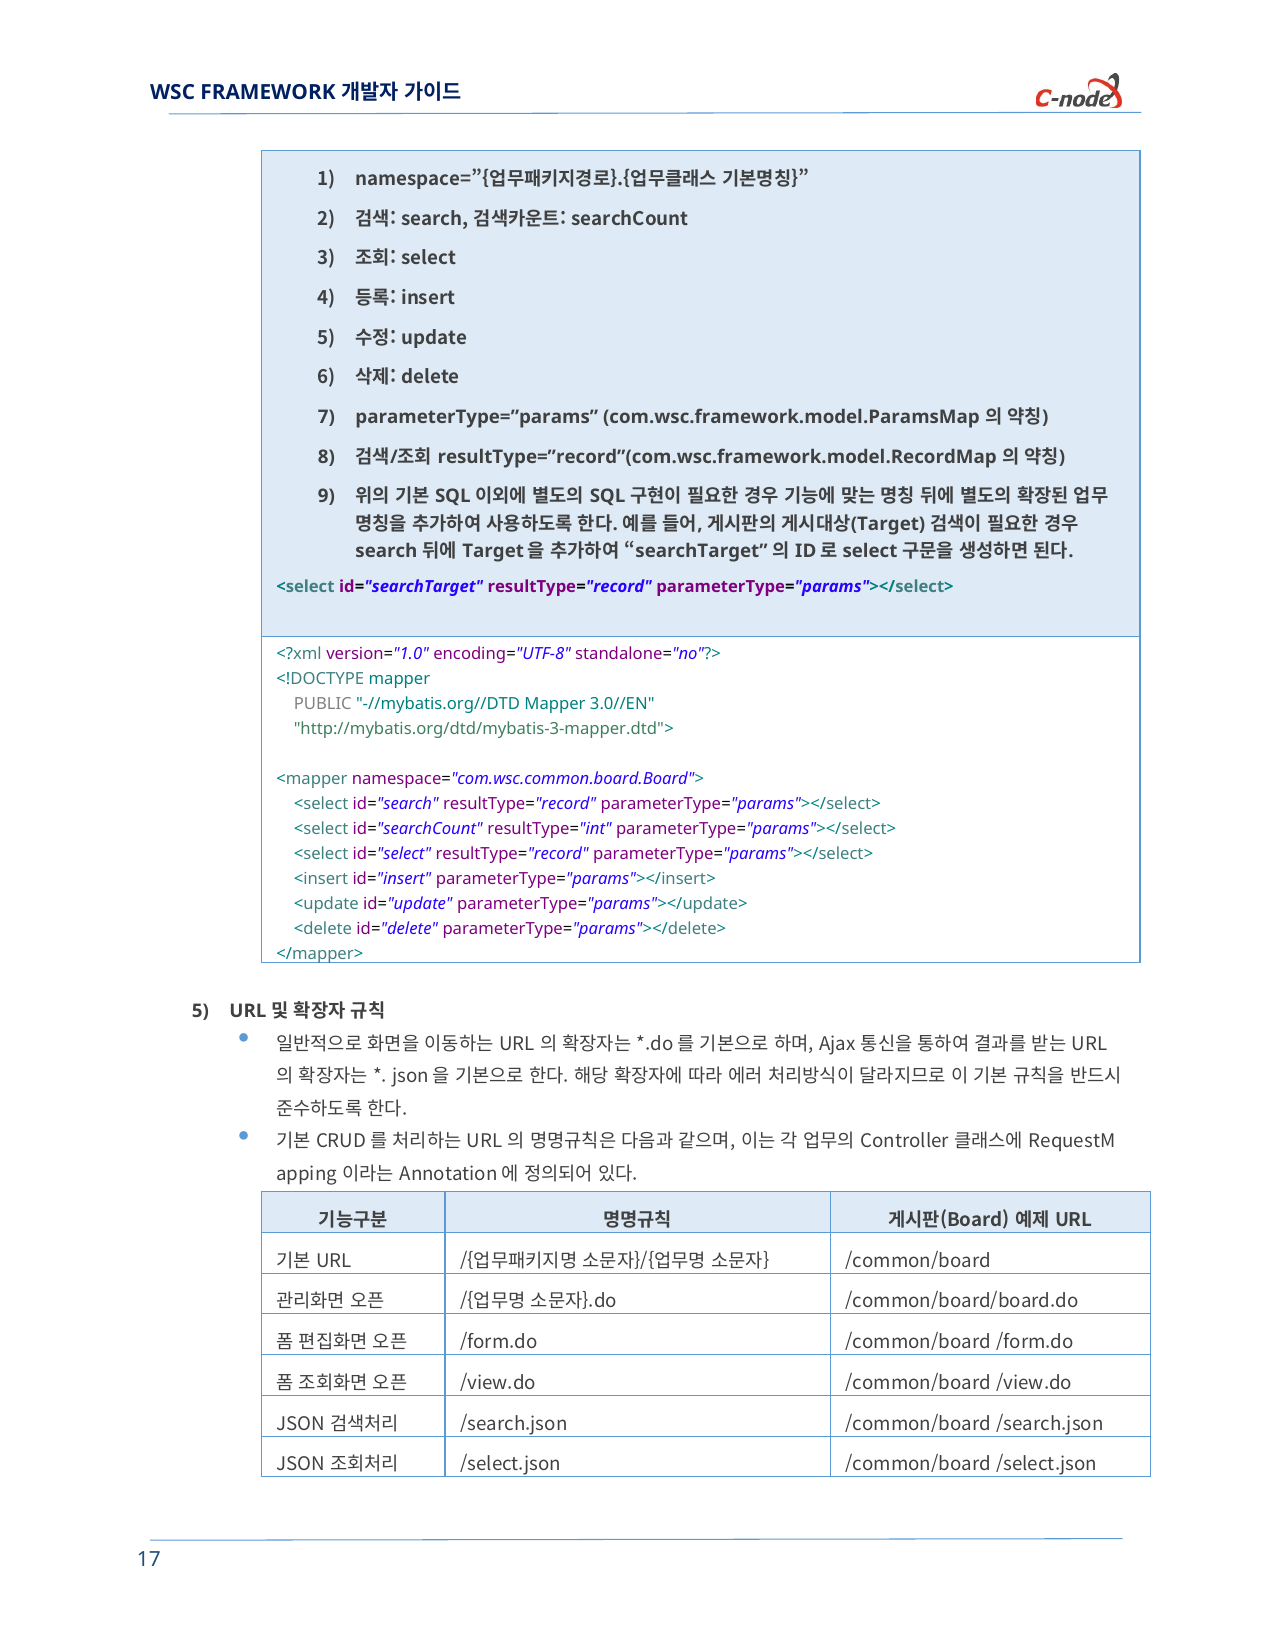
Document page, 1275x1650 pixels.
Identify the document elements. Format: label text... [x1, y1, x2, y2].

table_cell <?xml version="1.0" encoding="UTF-8" standalone="no"?> <!DOCTYPE mapper PUBLIC "-//mybatis.org//DTD Mapper 3.0//EN" "http://mybatis.org/dtd/mybatis-3-mapper.dtd"> <mapper namespace="com.wsc.common.board.Board"> <select id="search" resultType="record" parameterType="params"></select> <select id="searchCount" resultType="int" parameterType="params"></select> <select id="select" resultType="record" parameterType="params"></select> <insert id="insert" parameterType="params"></insert> <update id="update" parameterType="params"></update> <delete id="delete" parameterType="params"></delete> </mapper> [262, 637, 1139, 962]
table_cell /view.do [446, 1355, 830, 1395]
table_header 기능구분 [262, 1192, 444, 1232]
table_cell 관리화면 오픈 [262, 1274, 444, 1313]
list 일반적으로 화면을 이동하는 URL 의 확장자는 *.do를 기본으로 하며, Ajax 통신을 통하여 결과를 받는 URL의 확장자는 *. json을 기본으로 한다. 해당 확장자에 따라 에러 처리방식이 달라지므로 이 기본 규칙을 반드시 준수하도록 한다. [238, 1028, 1125, 1121]
table_cell JSON 검색처리 [262, 1396, 444, 1436]
table_cell /select.json [446, 1437, 830, 1476]
table_cell /common/board /select.json [831, 1437, 1150, 1476]
table_cell /{업무패키지명 소문자}/{업무명 소문자} [446, 1233, 830, 1273]
table_cell /common/board /search.json [831, 1396, 1150, 1436]
table_header 게시판(Board) 예제 URL [831, 1192, 1150, 1232]
table_cell 폼 조회화면 오픈 [262, 1355, 444, 1395]
table_cell /common/board /view.do [831, 1355, 1150, 1395]
table_header namespace=”{업무패키지경로}.{업무클래스 기본명칭}” 검색: search, 검색카운트: searchCount 조회: select 등록: insert 수정: update 삭제: delete parameterType=”params” (com.wsc.framework.model.ParamsMap 의 약칭) 검색/조회 resultType=”record”(com.wsc.framework.model.RecordMap 의 약칭) 위의 기본 SQL 이외에 별도의 SQL 구현이 필요한 경우 기능에 맞는 명칭 뒤에 별도의 확장된 업무 명칭을 추가하여 사용하도록 한다. 예를 들어, 게시판의 게시대상(Target) 검색이 필요한 경우 search 뒤에 Target을 추가하여 “searchTarget” 의 ID로 select 구문을 생성하면 된다. <select id="searchTarget" resultType="record" parameterType="params"></select> [262, 151, 1139, 636]
table_cell /common/board /form.do [831, 1314, 1150, 1354]
table_cell /{업무명 소문자}.do [446, 1274, 830, 1313]
table_cell /common/board [831, 1233, 1150, 1273]
table_cell JSON 조회처리 [262, 1437, 444, 1476]
table_cell /form.do [446, 1314, 830, 1354]
list 기본 CRUD를 처리하는 URL 의 명명규칙은 다음과 같으며, 이는 각 업무의 Controller 클래스에 RequestMapping 이라는 Annotation에 정의되어 있다. [238, 1126, 1125, 1186]
picture [1036, 73, 1122, 108]
table_cell 폼 편집화면 오픈 [262, 1314, 444, 1354]
table_cell 기본 URL [262, 1233, 444, 1273]
list URL 및 확장자 규칙 [192, 996, 1125, 1023]
table_cell /search.json [446, 1396, 830, 1436]
table_cell /common/board/board.do [831, 1274, 1150, 1313]
table_header 명명규칙 [446, 1192, 830, 1232]
